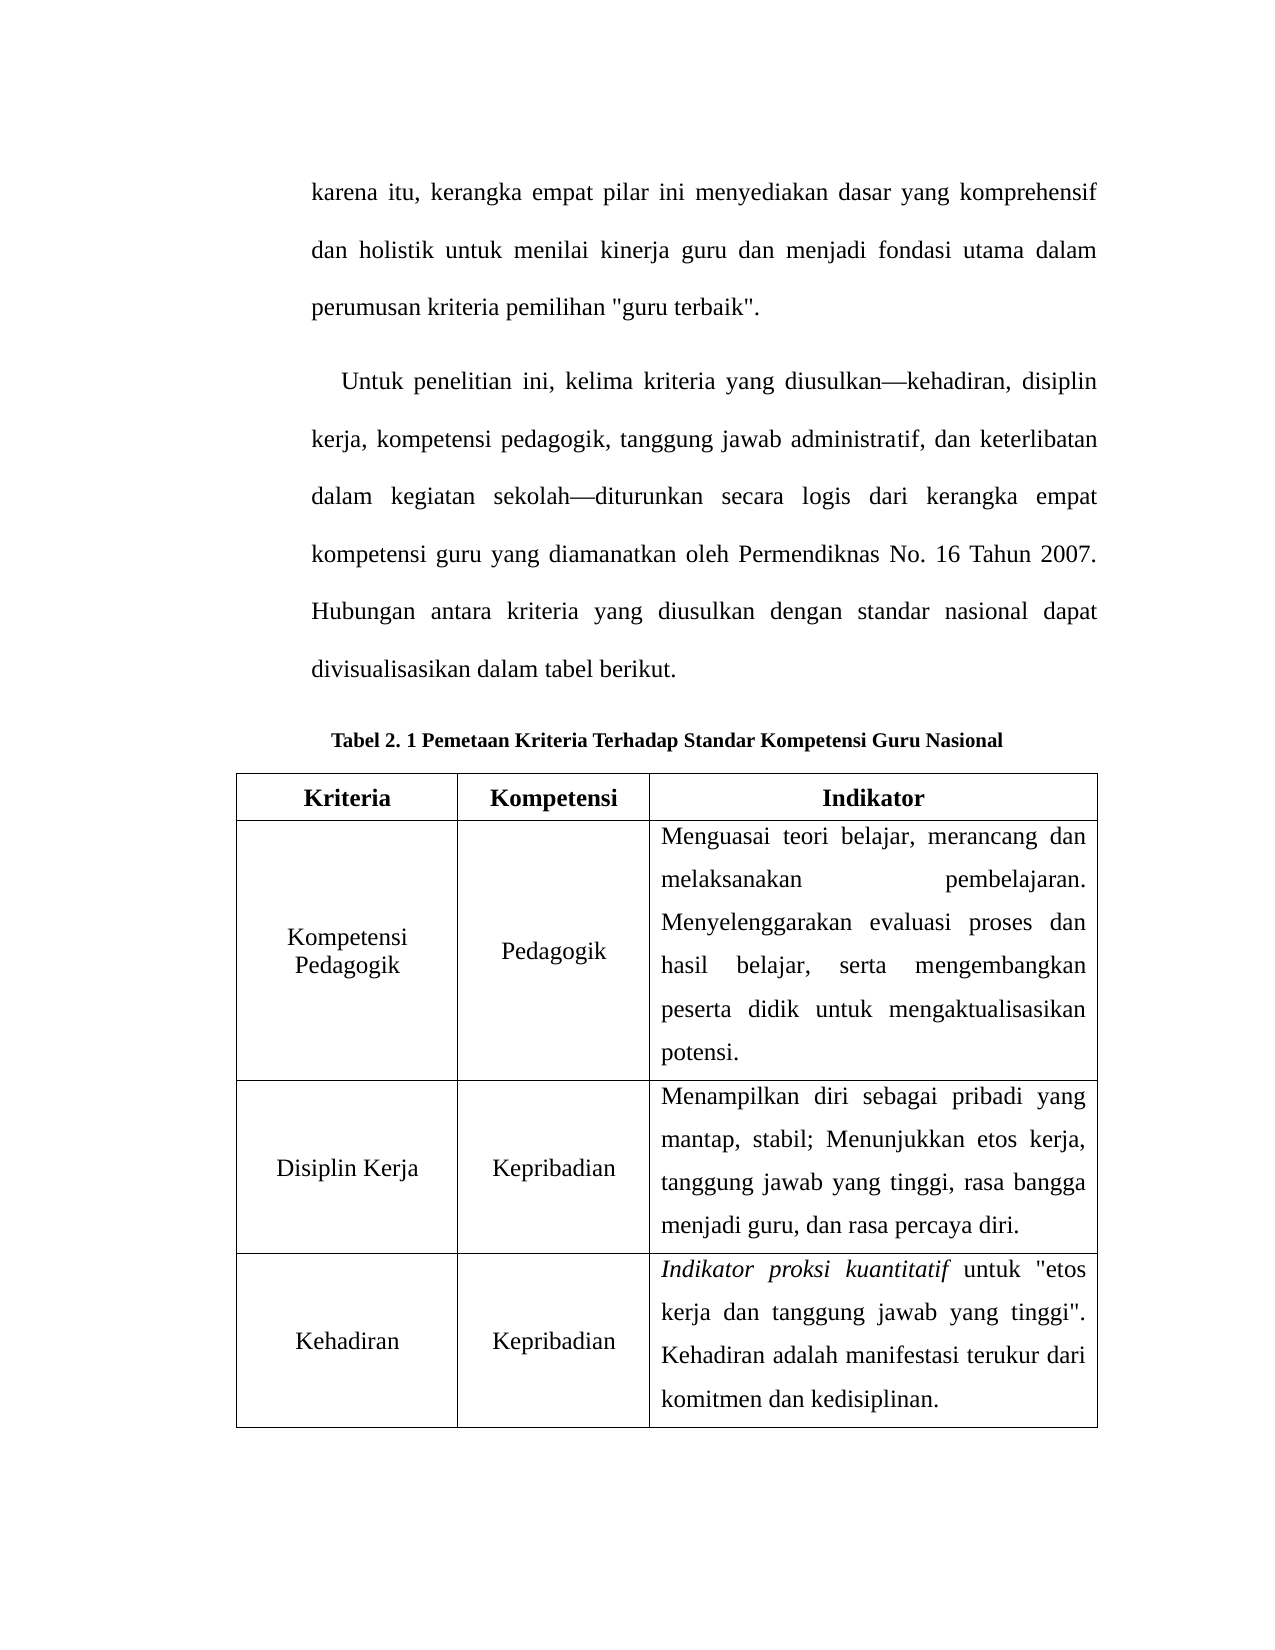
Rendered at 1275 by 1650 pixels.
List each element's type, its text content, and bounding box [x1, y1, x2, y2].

text Untuk penelitian ini, kelima kriteria yang diusulkan—kehadiran, disiplin kerja, kompetensi pedagogik, tanggung jawab administratif, dan keterlibatan dalam kegiatan sekolah—diturunkan secara logis dari kerangka empat kompetensi guru yang diamanatkan oleh Permendiknas No. 16 Tahun 2007. Hubungan antara kriteria yang diusulkan dengan standar nasional dapat divisualisasikan dalam tabel berikut. [311, 366, 1098, 683]
table_cell Menguasai teori belajar, merancang dan melaksanakan pembelajaran. Menyelenggarakan evaluasi proses dan hasil belajar, serta mengembangkan peserta didik untuk mengaktualisasikan potensi. [650, 821, 1097, 1080]
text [311, 177, 1098, 321]
table_cell Pedagogik [458, 821, 649, 1080]
table_header Kompetensi [458, 774, 649, 820]
table_cell Menampilkan diri sebagai pribadi yang mantap, stabil; Menunjukkan etos kerja, tanggung jawab yang tinggi, rasa bangga menjadi guru, dan rasa percaya diri. [650, 1081, 1097, 1253]
table_header Kriteria [237, 774, 457, 820]
table_cell Kepribadian [458, 1081, 649, 1253]
table_cell Disiplin Kerja [237, 1081, 457, 1253]
table_header Indikator [650, 774, 1097, 820]
table_cell Kehadiran [237, 1254, 457, 1427]
table_cell Kepribadian [458, 1254, 649, 1427]
table_cell Kompetensi Pedagogik [237, 821, 457, 1080]
text Tabel 2. 1 Pemetaan Kriteria Terhadap Standar Kompetensi Guru Nasional [236, 728, 1098, 752]
table_cell Indikator proksi kuantitatif untuk "etos kerja dan tanggung jawab yang tinggi". Kehadiran adalah manifestasi terukur dari komitmen dan kedisiplinan. [650, 1254, 1097, 1427]
